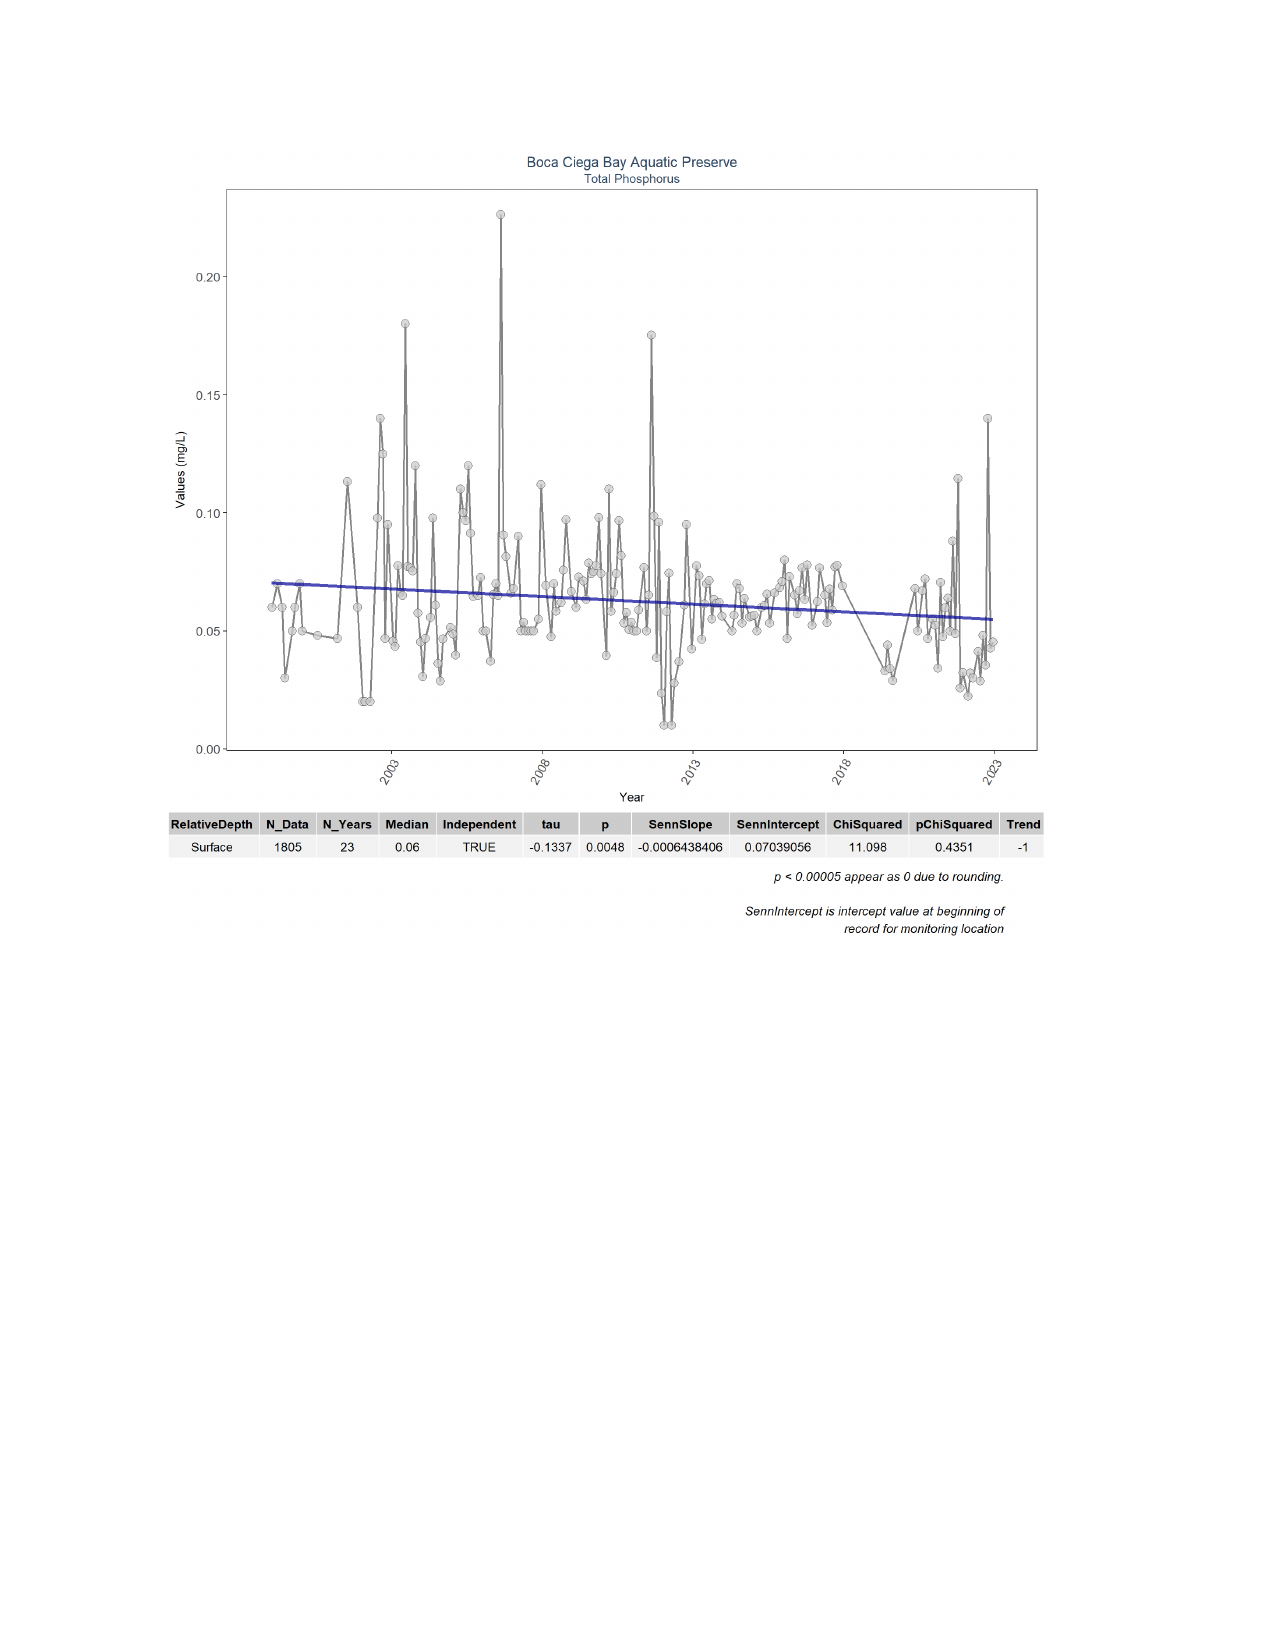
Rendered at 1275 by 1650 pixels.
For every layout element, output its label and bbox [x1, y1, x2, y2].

picture [168, 150, 1044, 938]
